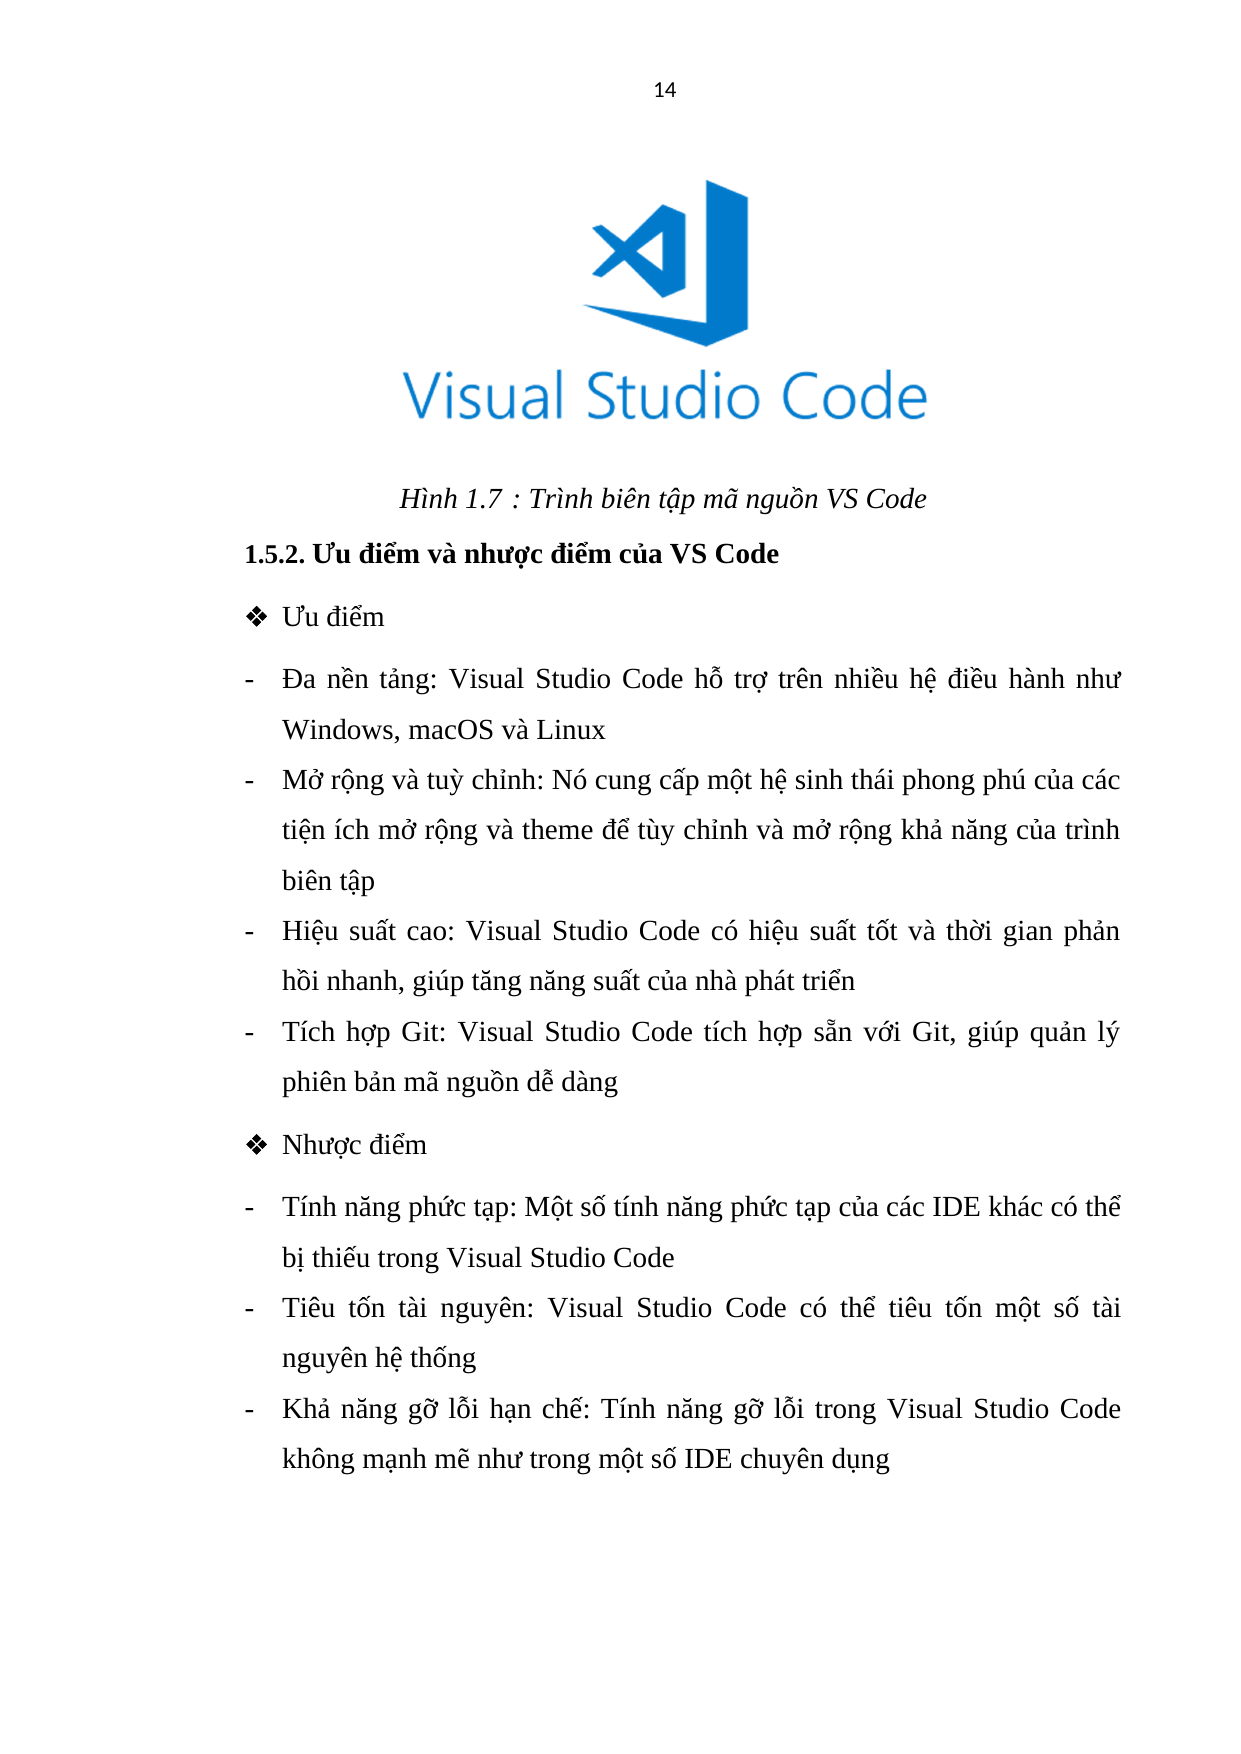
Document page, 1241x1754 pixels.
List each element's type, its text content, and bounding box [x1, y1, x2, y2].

picture [360, 147, 969, 452]
list Hiệu suất cao: Visual Studio Code có hiệu suất tốt và thời gian phản hồi nhanh, giúp tăng năng suất của nhà phát triển [244, 913, 1122, 997]
list Tiêu tốn tài nguyên: Visual Studio Code có thể tiêu tốn một số tài nguyên hệ thống [244, 1290, 1122, 1374]
list Mở rộng và tuỳ chỉnh: Nó cung cấp một hệ sinh thái phong phú của các tiện ích mở rộng và theme để tùy chỉnh và mở rộng khả năng của trình biên tập [244, 762, 1122, 896]
list Đa nền tảng: Visual Studio Code hỗ trợ trên nhiều hệ điều hành như Windows, macOS và Linux [244, 661, 1122, 745]
text Hình 1.7 : Trình biên tập mã nguồn VS Code [207, 481, 1122, 515]
list Nhược điểm [244, 1127, 1122, 1160]
list Khả năng gỡ lỗi hạn chế: Tính năng gỡ lỗi trong Visual Studio Code không mạnh mẽ như trong một số IDE chuyên dụng [244, 1391, 1122, 1475]
list Ưu điểm [244, 599, 1122, 632]
subtitle Ưu điểm và nhược điểm của VS Code [237, 536, 1122, 569]
list Tính năng phức tạp: Một số tính năng phức tạp của các IDE khác có thể bị thiếu trong Visual Studio Code [244, 1189, 1122, 1273]
list Tích hợp Git: Visual Studio Code tích hợp sẵn với Git, giúp quản lý phiên bản mã nguồn dễ dàng [244, 1014, 1122, 1097]
